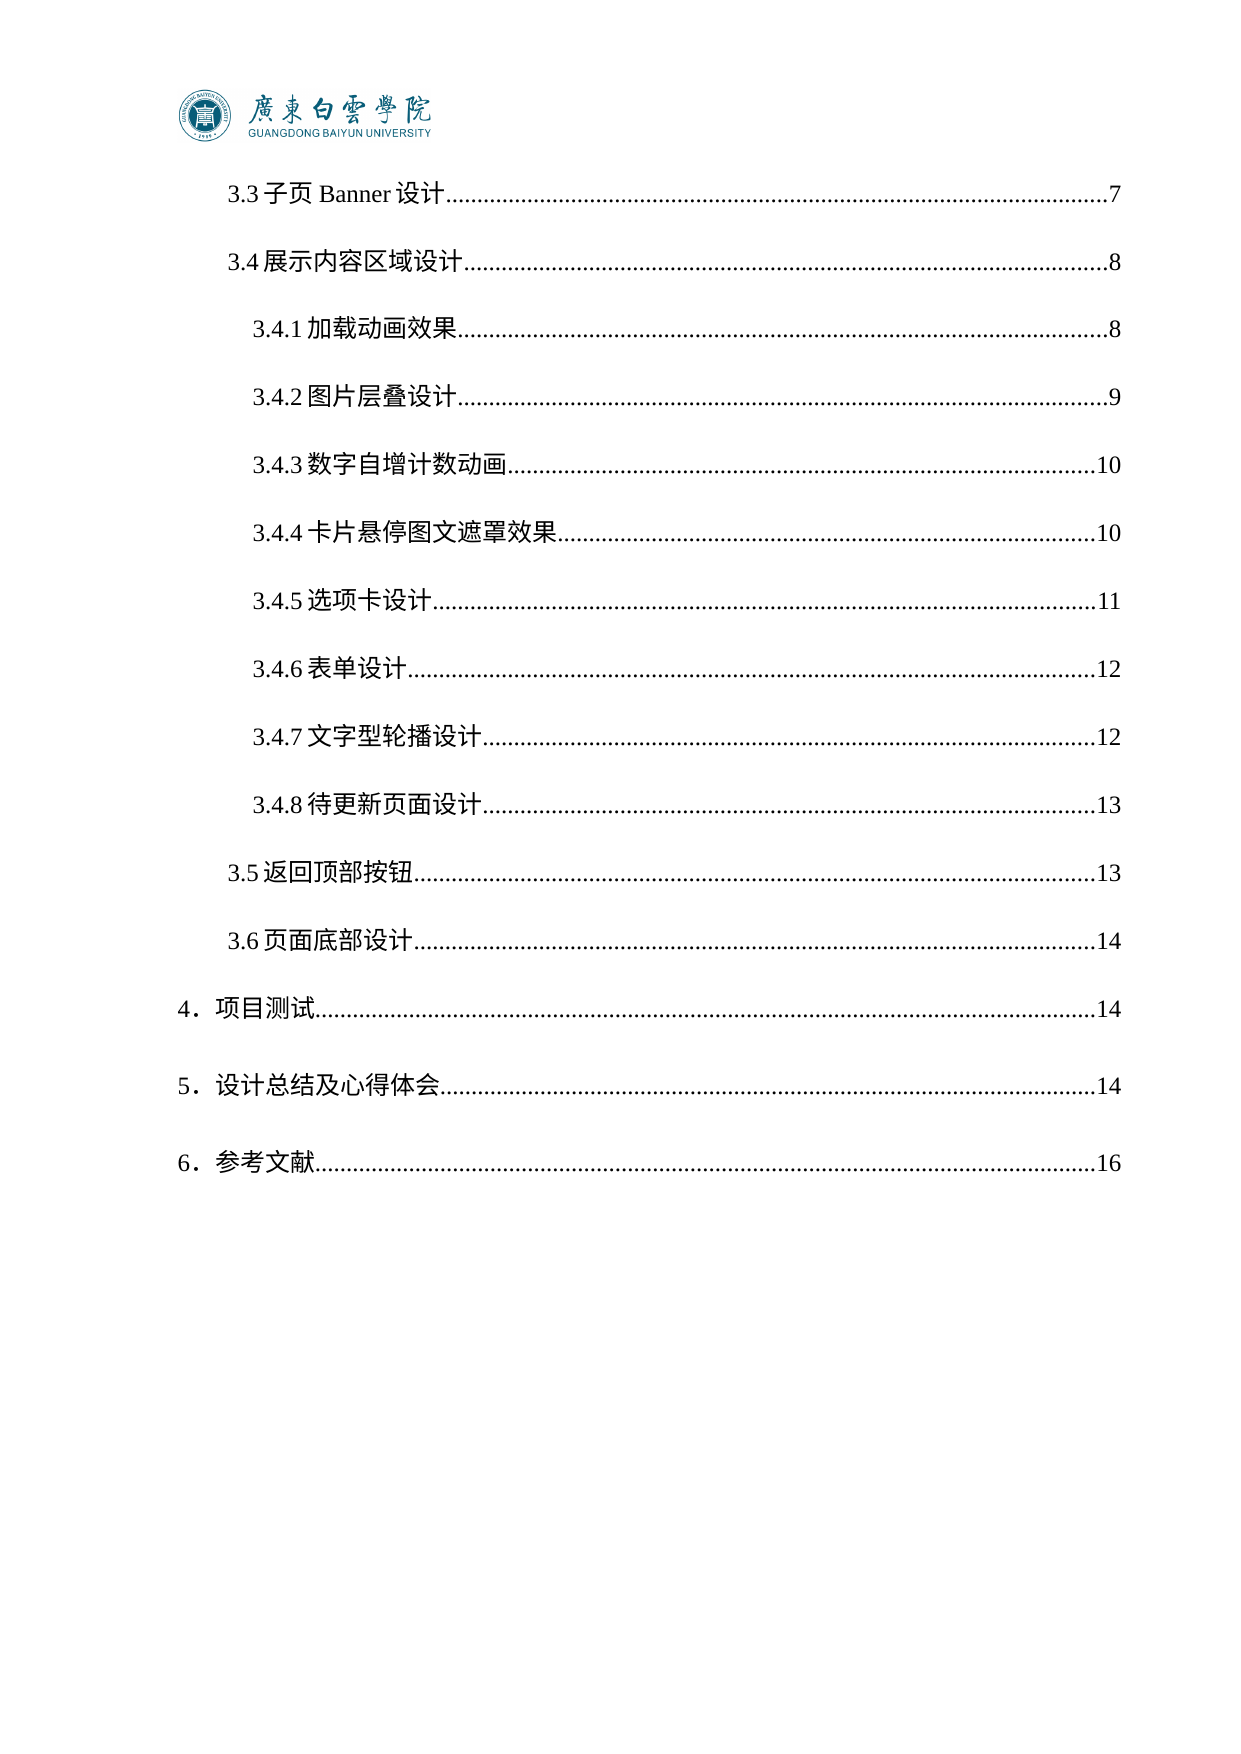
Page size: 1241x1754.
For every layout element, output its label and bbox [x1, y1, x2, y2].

picture [177, 88, 431, 143]
